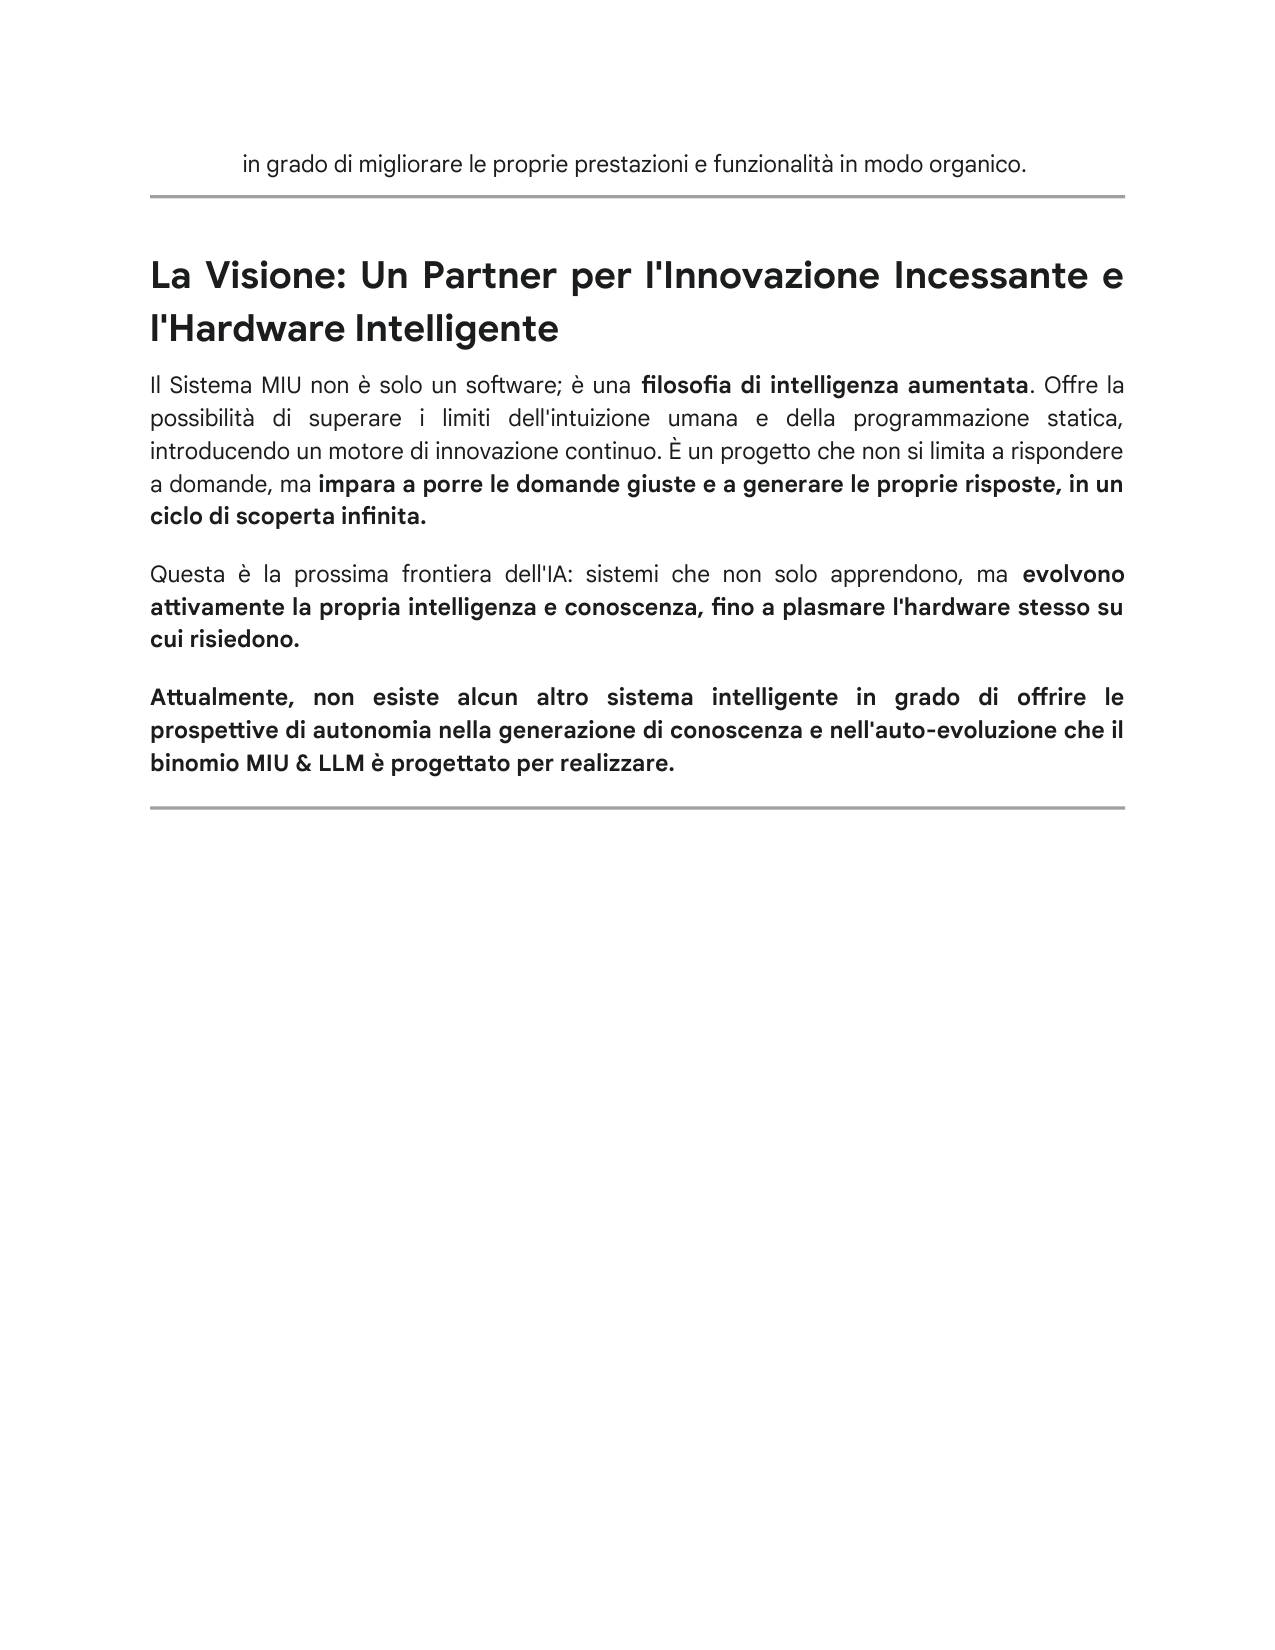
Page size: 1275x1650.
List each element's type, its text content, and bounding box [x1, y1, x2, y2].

text Il Sistema MIU non è solo un software; è una filosofia di intelligenza aumentata. Offre la possibilità di superare i limiti dell'intuizione umana e della programmazione statica, introducendo un motore di innovazione continuo. È un progetto che non si limita a rispondere a domande, ma impara a porre le domande giuste e a generare le proprie risposte, in un ciclo di scoperta infinita. [150, 372, 1125, 531]
text Attualmente, non esiste alcun altro sistema intelligente in grado di offrire le prospettive di autonomia nella generazione di conoscenza e nell'auto-evoluzione che il binomio MIU & LLM è progettato per realizzare. [150, 683, 1125, 777]
text Questa è la prossima frontiera dell'IA: sistemi che non solo apprendono, ma evolvono attivamente la propria intelligenza e conoscenza, fino a plasmare l'hardware stesso su cui risiedono. [150, 560, 1125, 654]
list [205, 150, 1125, 179]
subtitle La Visione: Un Partner per l'Innovazione Incessante e l'Hardware Intelligente [150, 252, 1125, 353]
